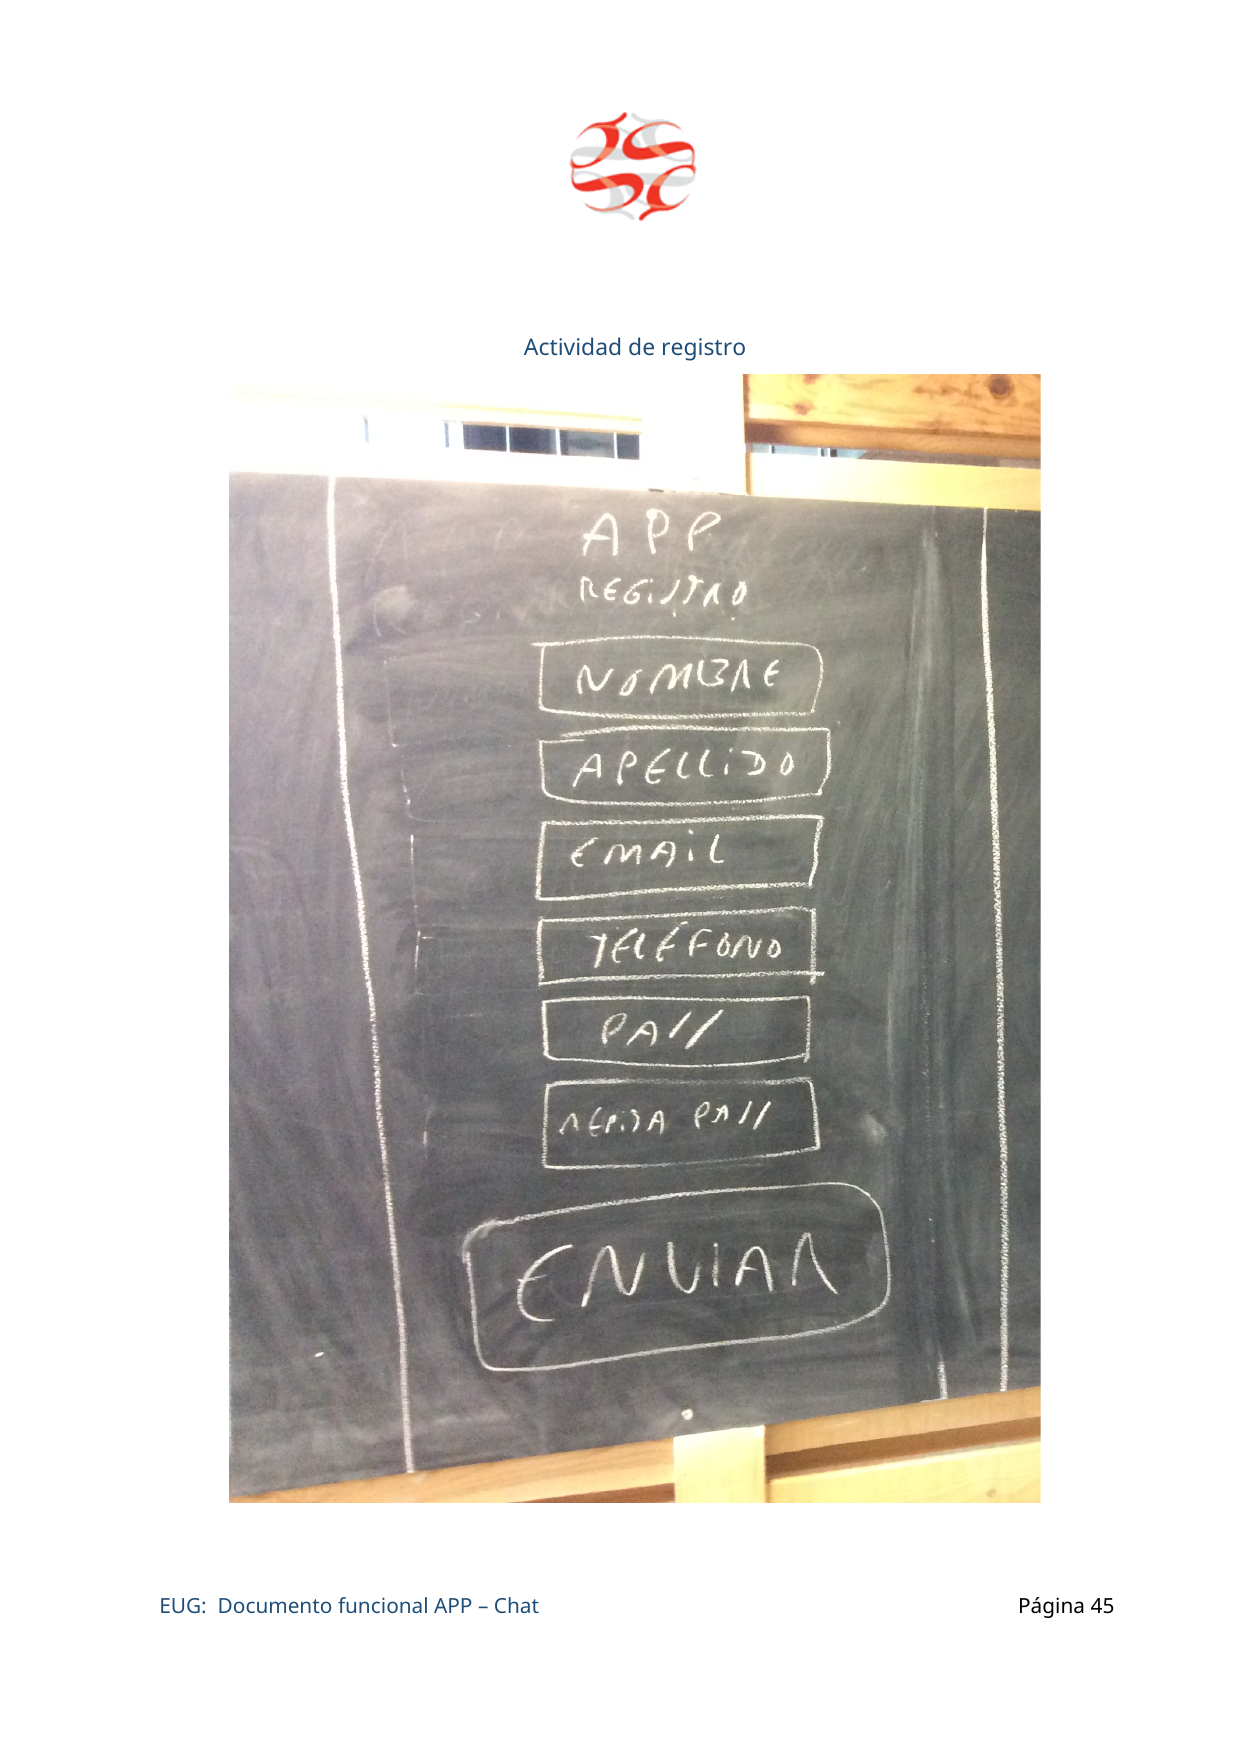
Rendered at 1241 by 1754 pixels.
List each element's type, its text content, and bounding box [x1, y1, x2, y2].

picture [229, 374, 1041, 1503]
subtitle Actividad de registro [89, 331, 1181, 362]
picture [559, 86, 711, 237]
